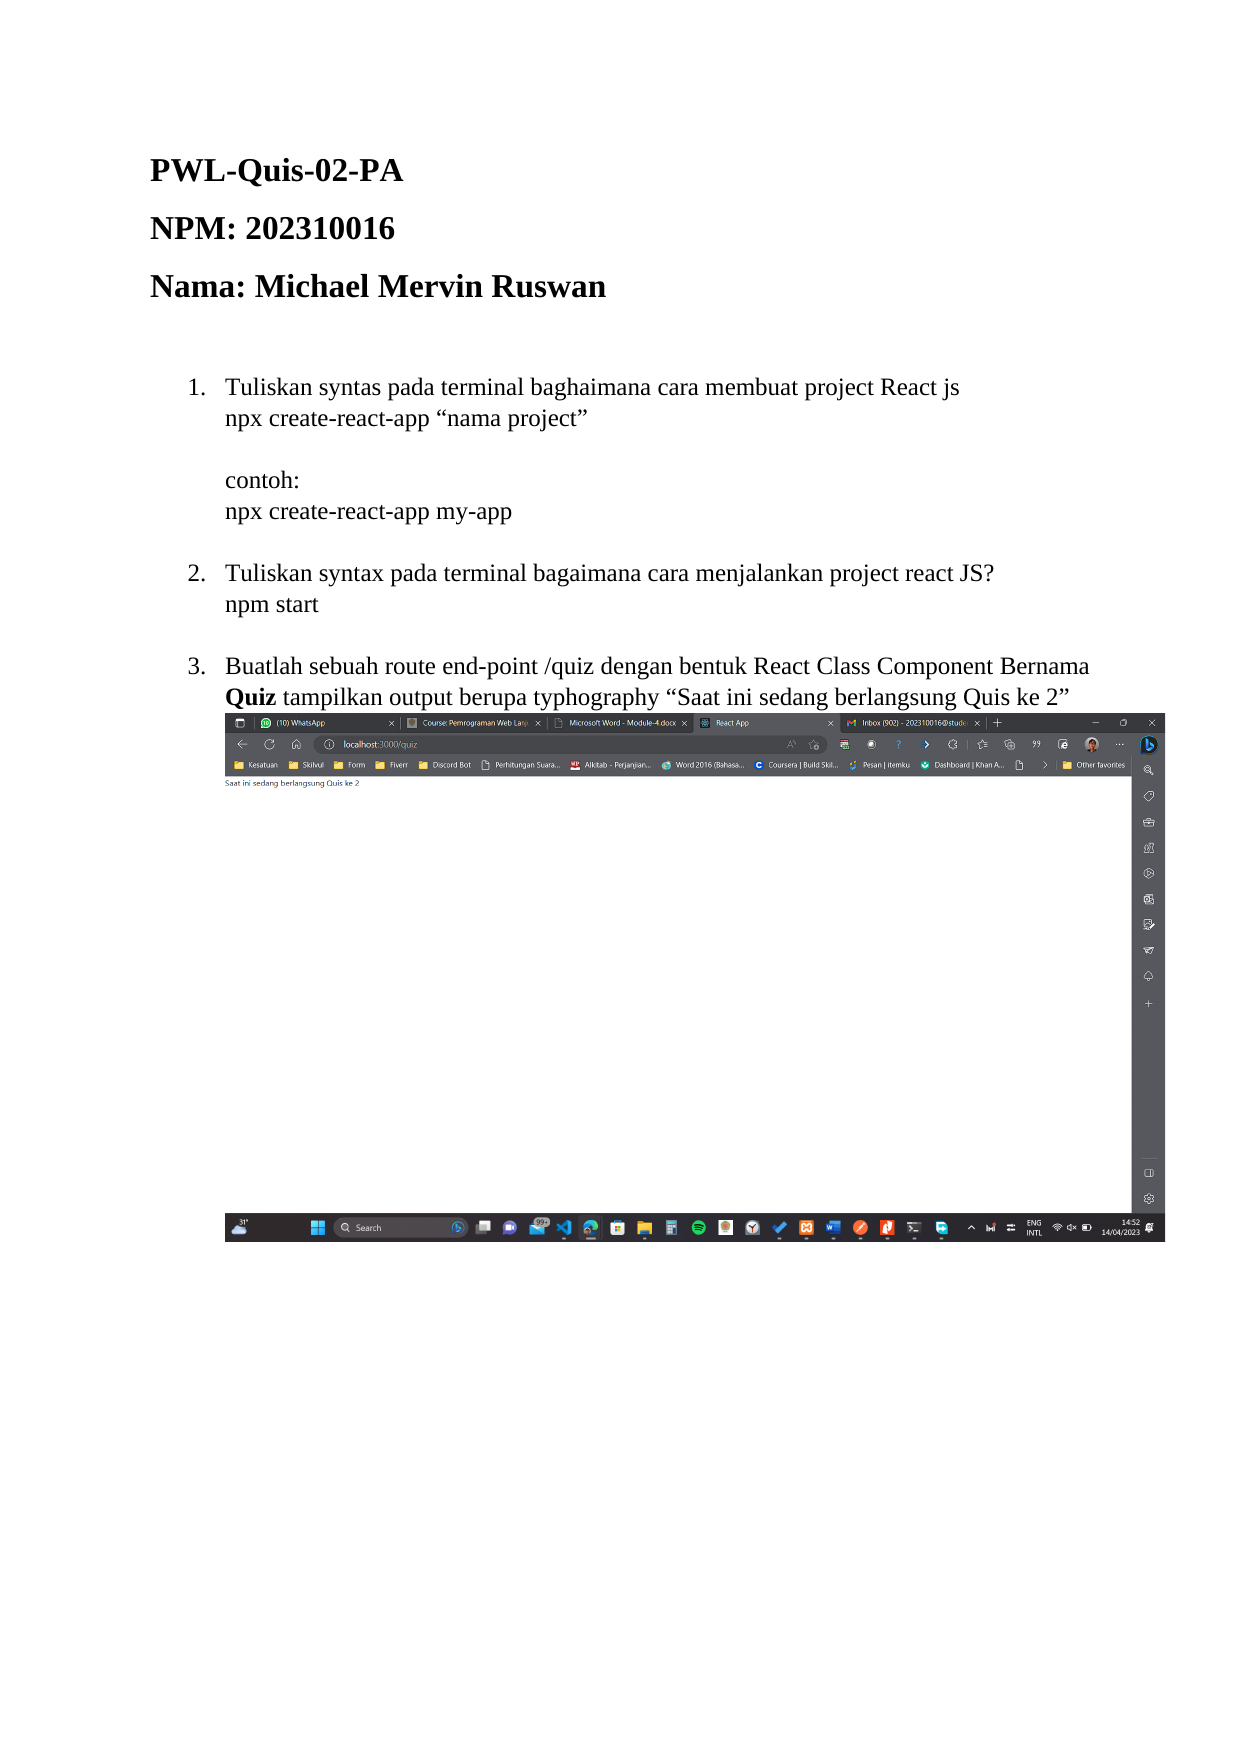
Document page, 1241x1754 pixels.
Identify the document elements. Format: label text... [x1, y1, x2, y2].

list npm start [225, 589, 1090, 618]
text PWL-Quis-02-PA [150, 150, 1090, 188]
text Nama: Michael Mervin Ruswan [150, 266, 1090, 304]
text NPM: 202310016 [150, 208, 1090, 246]
picture [225, 713, 1166, 1242]
list npx create-react-app “nama project” [225, 403, 1090, 432]
list npx create-react-app my-app [225, 496, 1090, 525]
list Tuliskan syntax pada terminal bagaimana cara menjalankan project react JS? [187, 558, 1090, 587]
list Buatlah sebuah route end-point /quiz dengan bentuk React Class Component Bernama Quiz tampilkan output berupa typhography “Saat ini sedang berlangsung Quis ke 2” [187, 651, 1090, 711]
list contoh: [225, 465, 1090, 494]
list Tuliskan syntas pada terminal baghaimana cara membuat project React js [187, 372, 1090, 401]
